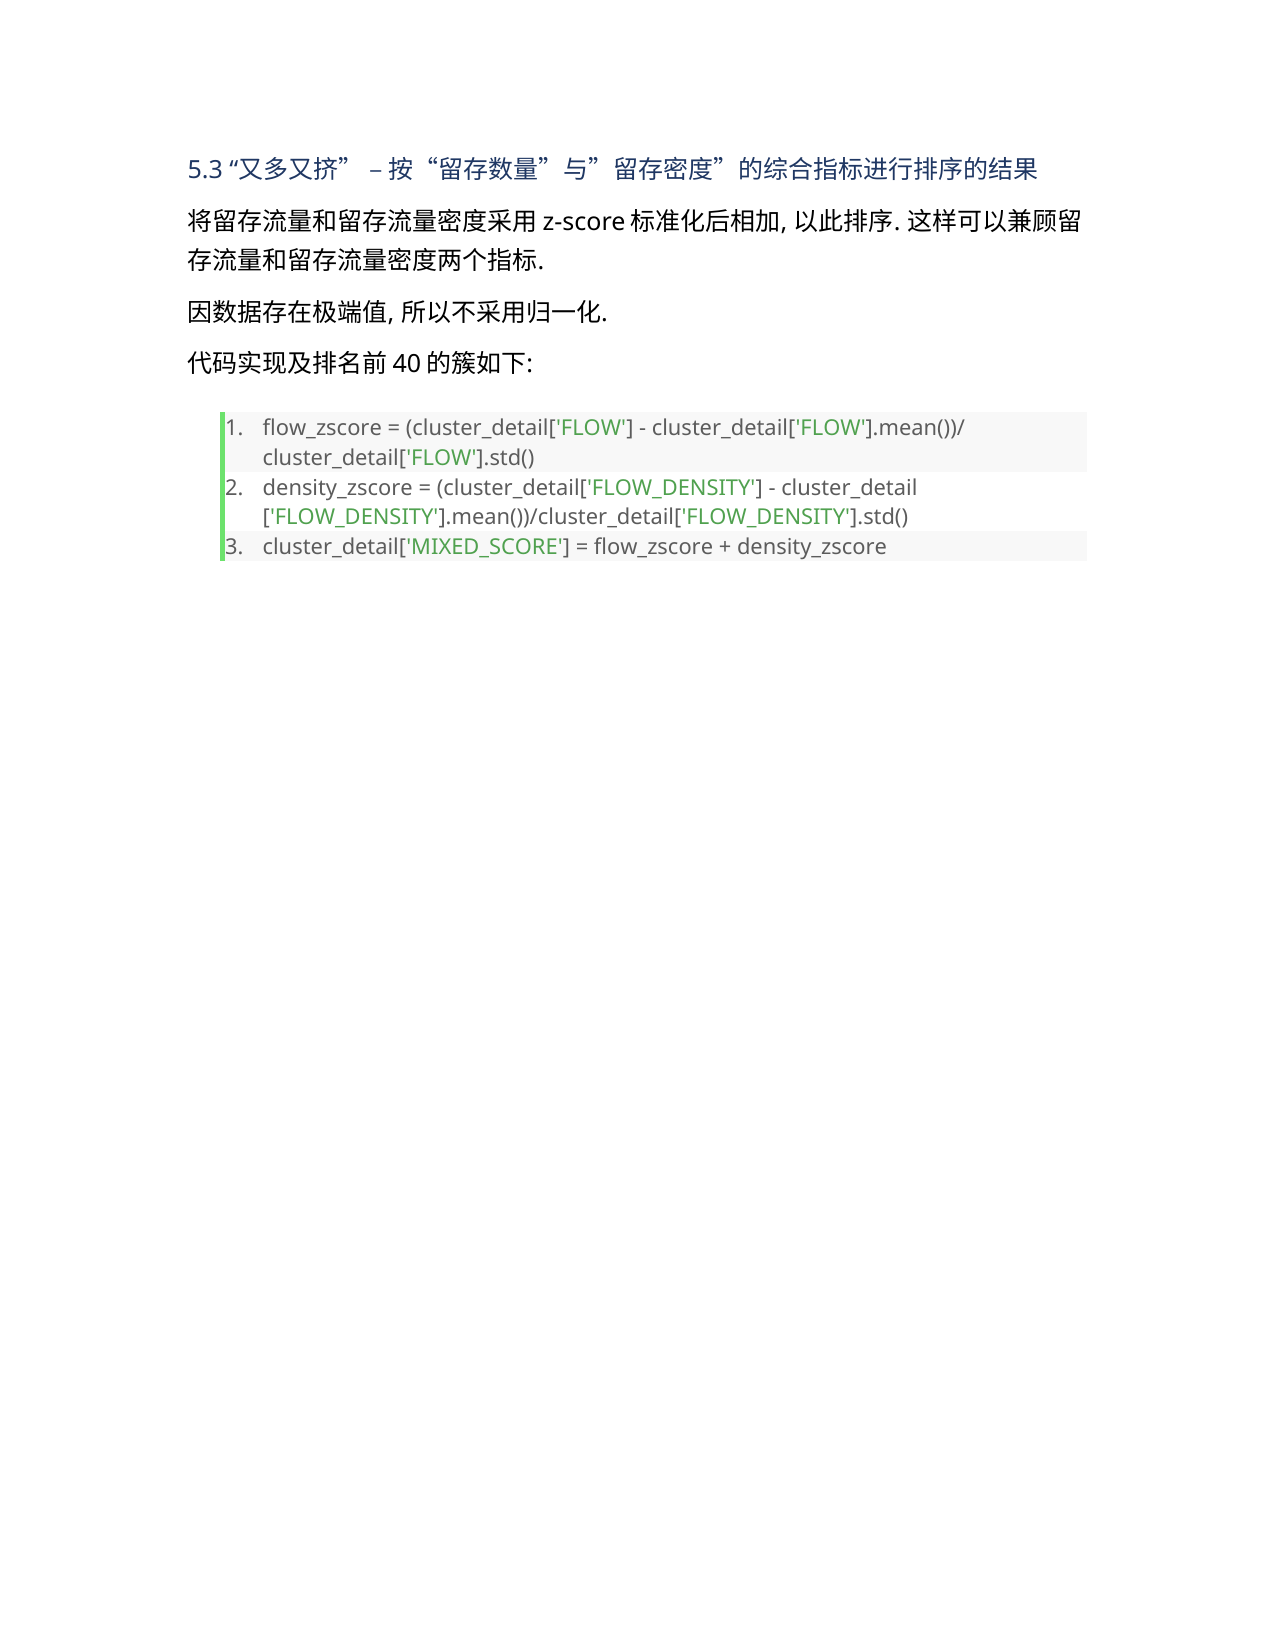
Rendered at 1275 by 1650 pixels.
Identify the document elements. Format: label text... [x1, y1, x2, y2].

list flow_zscore = (cluster_detail['FLOW'] - cluster_detail['FLOW'].mean())/cluster_detail['FLOW'].std() [225, 412, 1087, 472]
text 因数据存在极端值, 所以不采用归一化. [187, 292, 1087, 328]
subtitle 5.3 “又多又挤” – 按“留存数量”与”留存密度”的综合指标进行排序的结果 [187, 150, 1087, 186]
list density_zscore = (cluster_detail['FLOW_DENSITY'] - cluster_detail['FLOW_DENSITY'].mean())/cluster_detail['FLOW_DENSITY'].std() [225, 472, 1087, 531]
text 将留存流量和留存流量密度采用z-score标准化后相加, 以此排序. 这样可以兼顾留存流量和留存流量密度两个指标. [187, 202, 1087, 277]
text 代码实现及排名前40的簇如下: [187, 344, 1087, 380]
list cluster_detail['MIXED_SCORE'] = flow_zscore + density_zscore [225, 531, 1087, 561]
